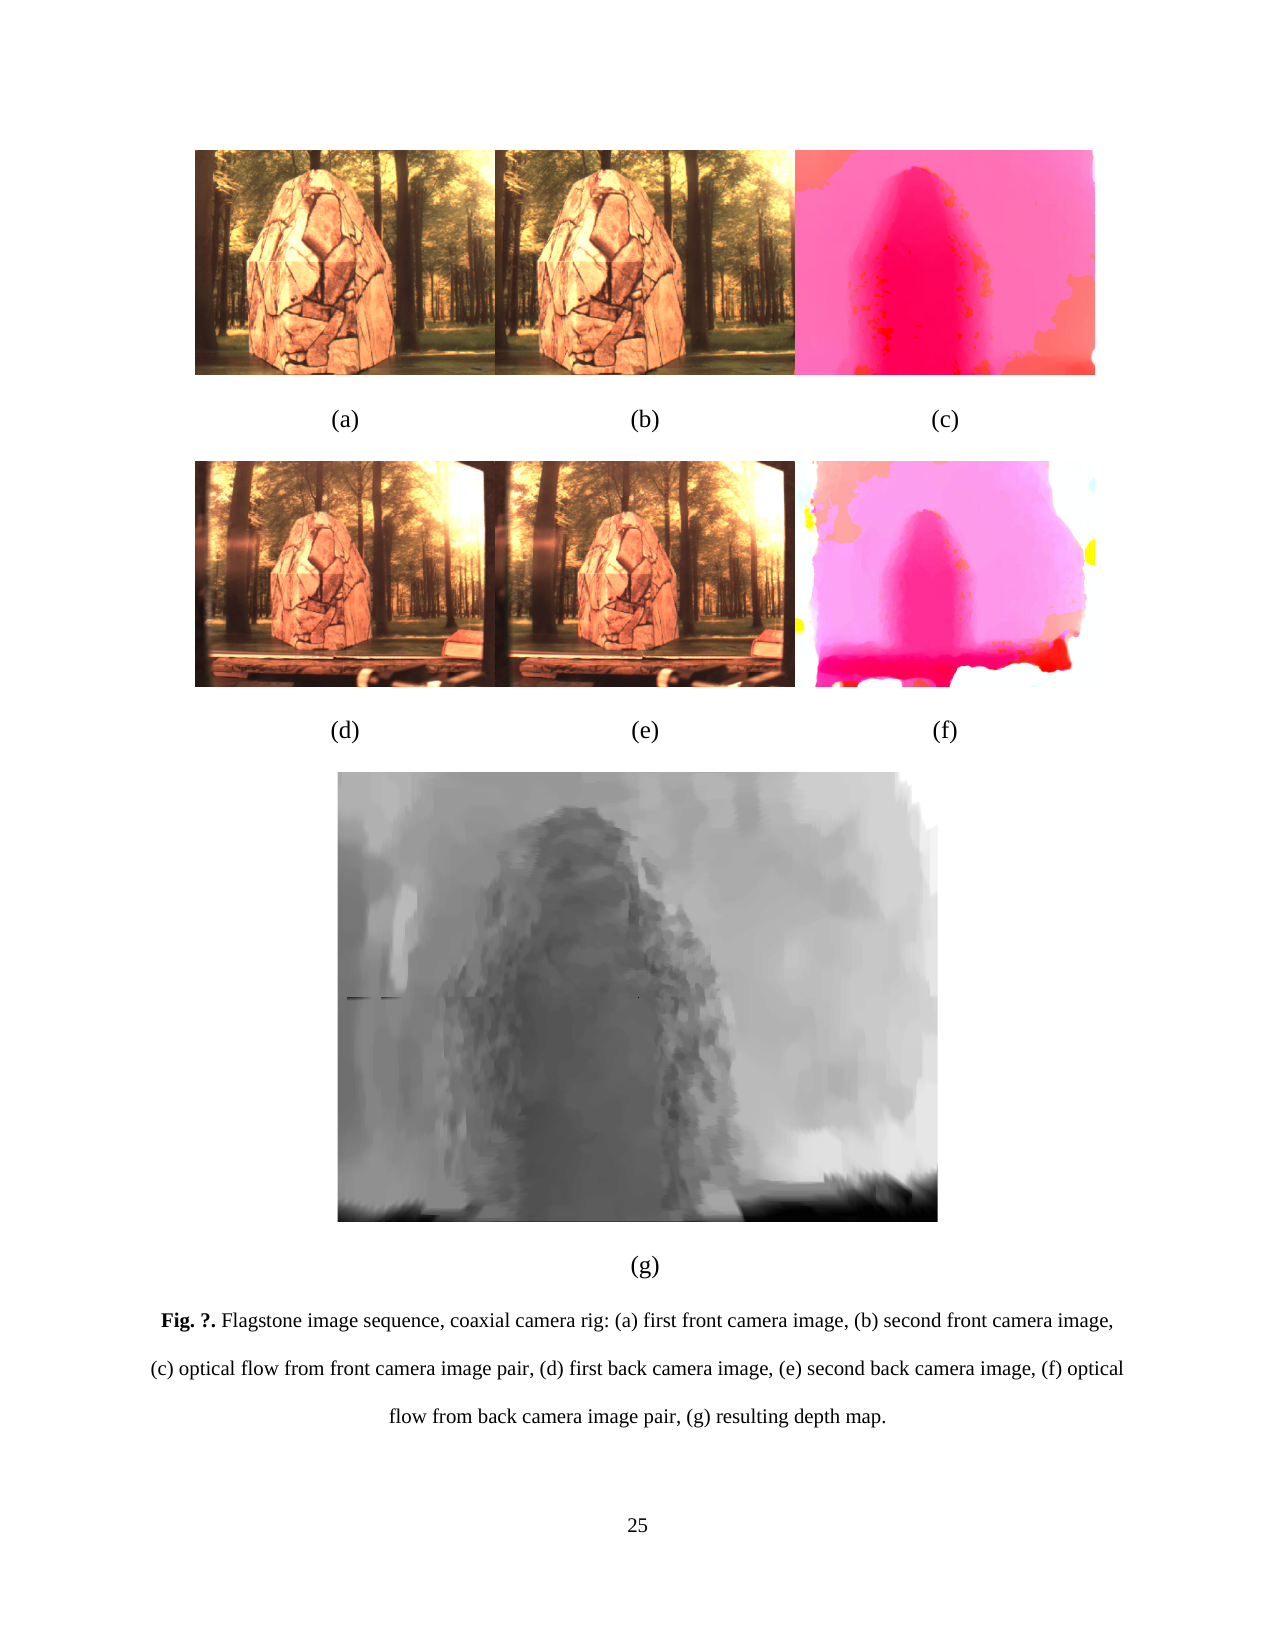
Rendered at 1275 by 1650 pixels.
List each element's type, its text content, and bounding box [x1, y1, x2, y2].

text (g) [150, 1251, 1125, 1279]
picture [195, 461, 1096, 687]
text (a) (b) (c) [150, 404, 1125, 432]
picture [195, 150, 1096, 375]
text (d) (e) (f) [150, 715, 1125, 744]
text Fig. ?. Flagstone image sequence, coaxial camera rig: (a) first front camera image, (b) second front camera image, (c) optical flow from front camera image pair, (d) first back camera image, (e) second back camera image, (f) optical flow from back camera image pair, (g) resulting depth map. [150, 1308, 1125, 1428]
picture [337, 772, 938, 1222]
